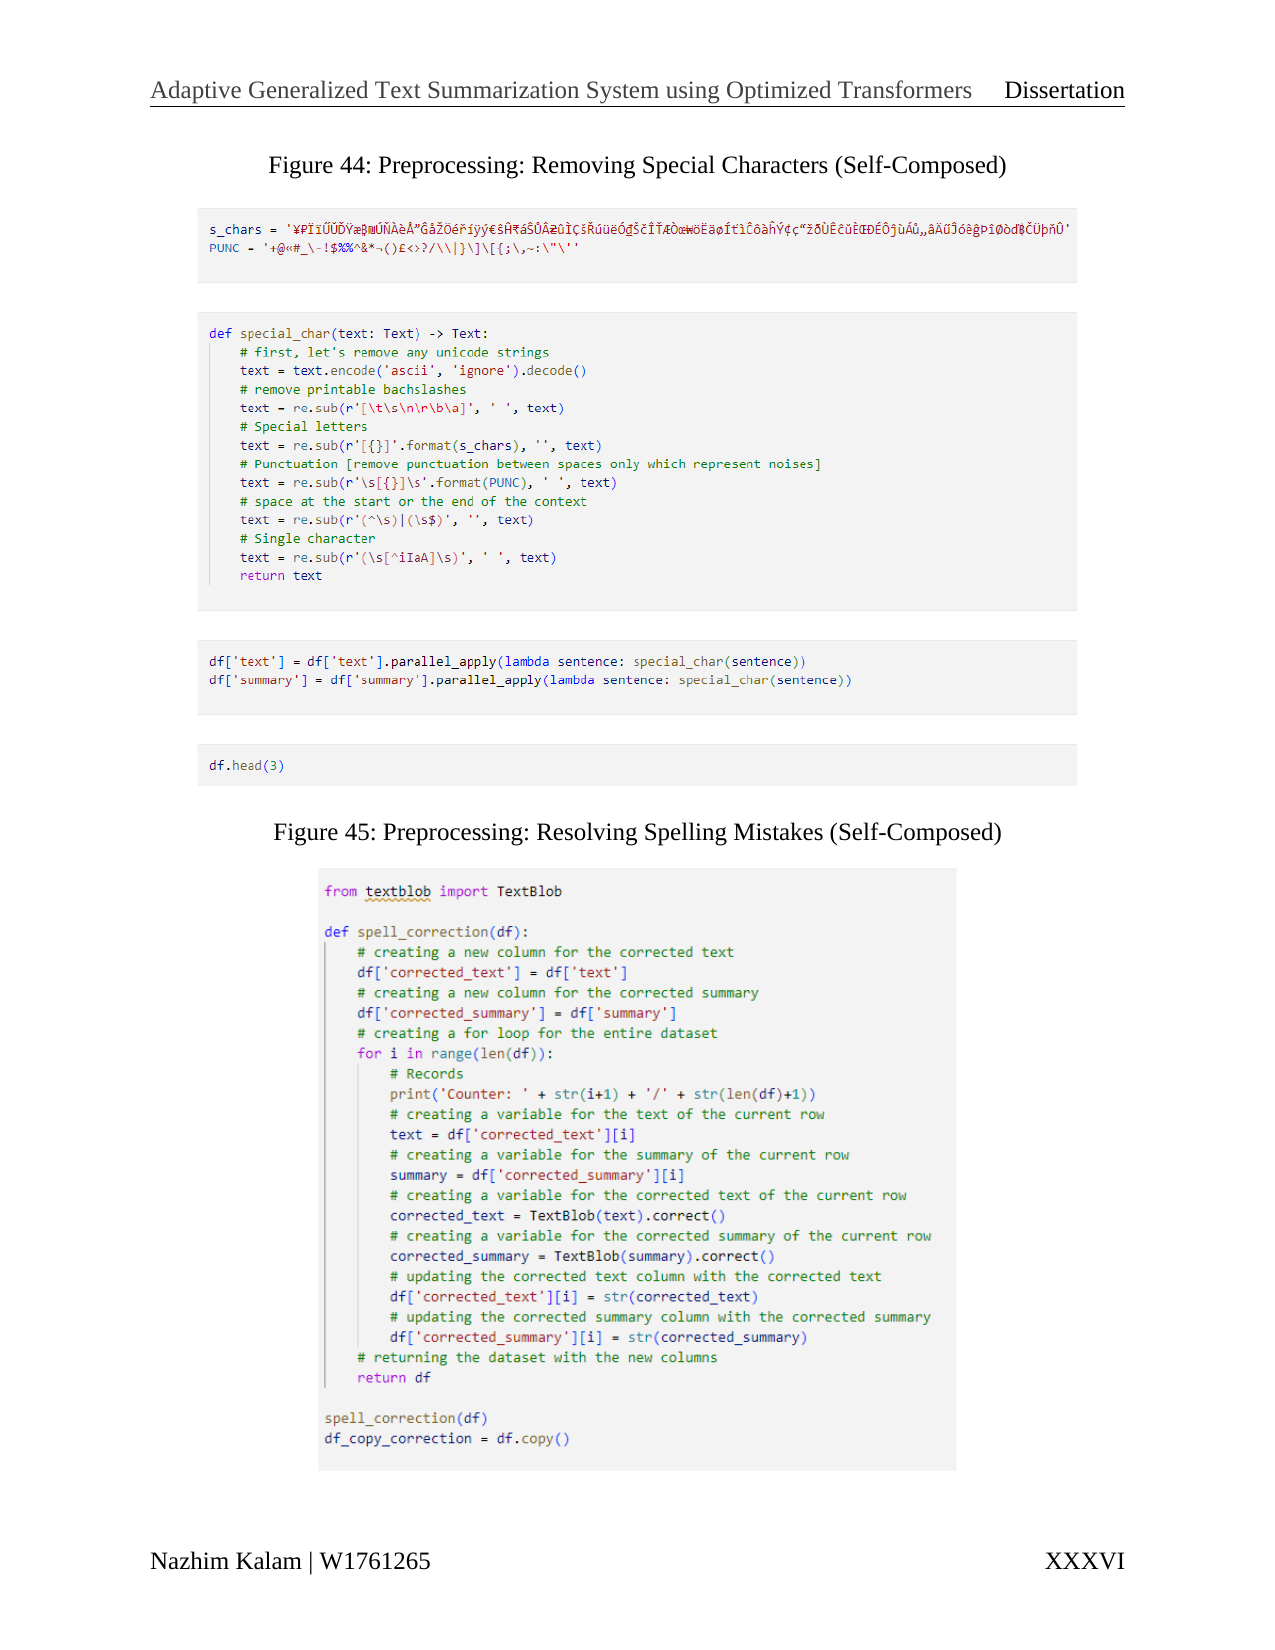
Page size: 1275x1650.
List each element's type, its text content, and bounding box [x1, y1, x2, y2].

picture [318, 862, 957, 1471]
picture [197, 195, 1078, 786]
text Figure : Preprocessing: Resolving Spelling Mistakes (Self-Composed) [150, 817, 1125, 845]
text Figure : Preprocessing: Removing Special Characters (Self-Composed) [150, 150, 1125, 179]
